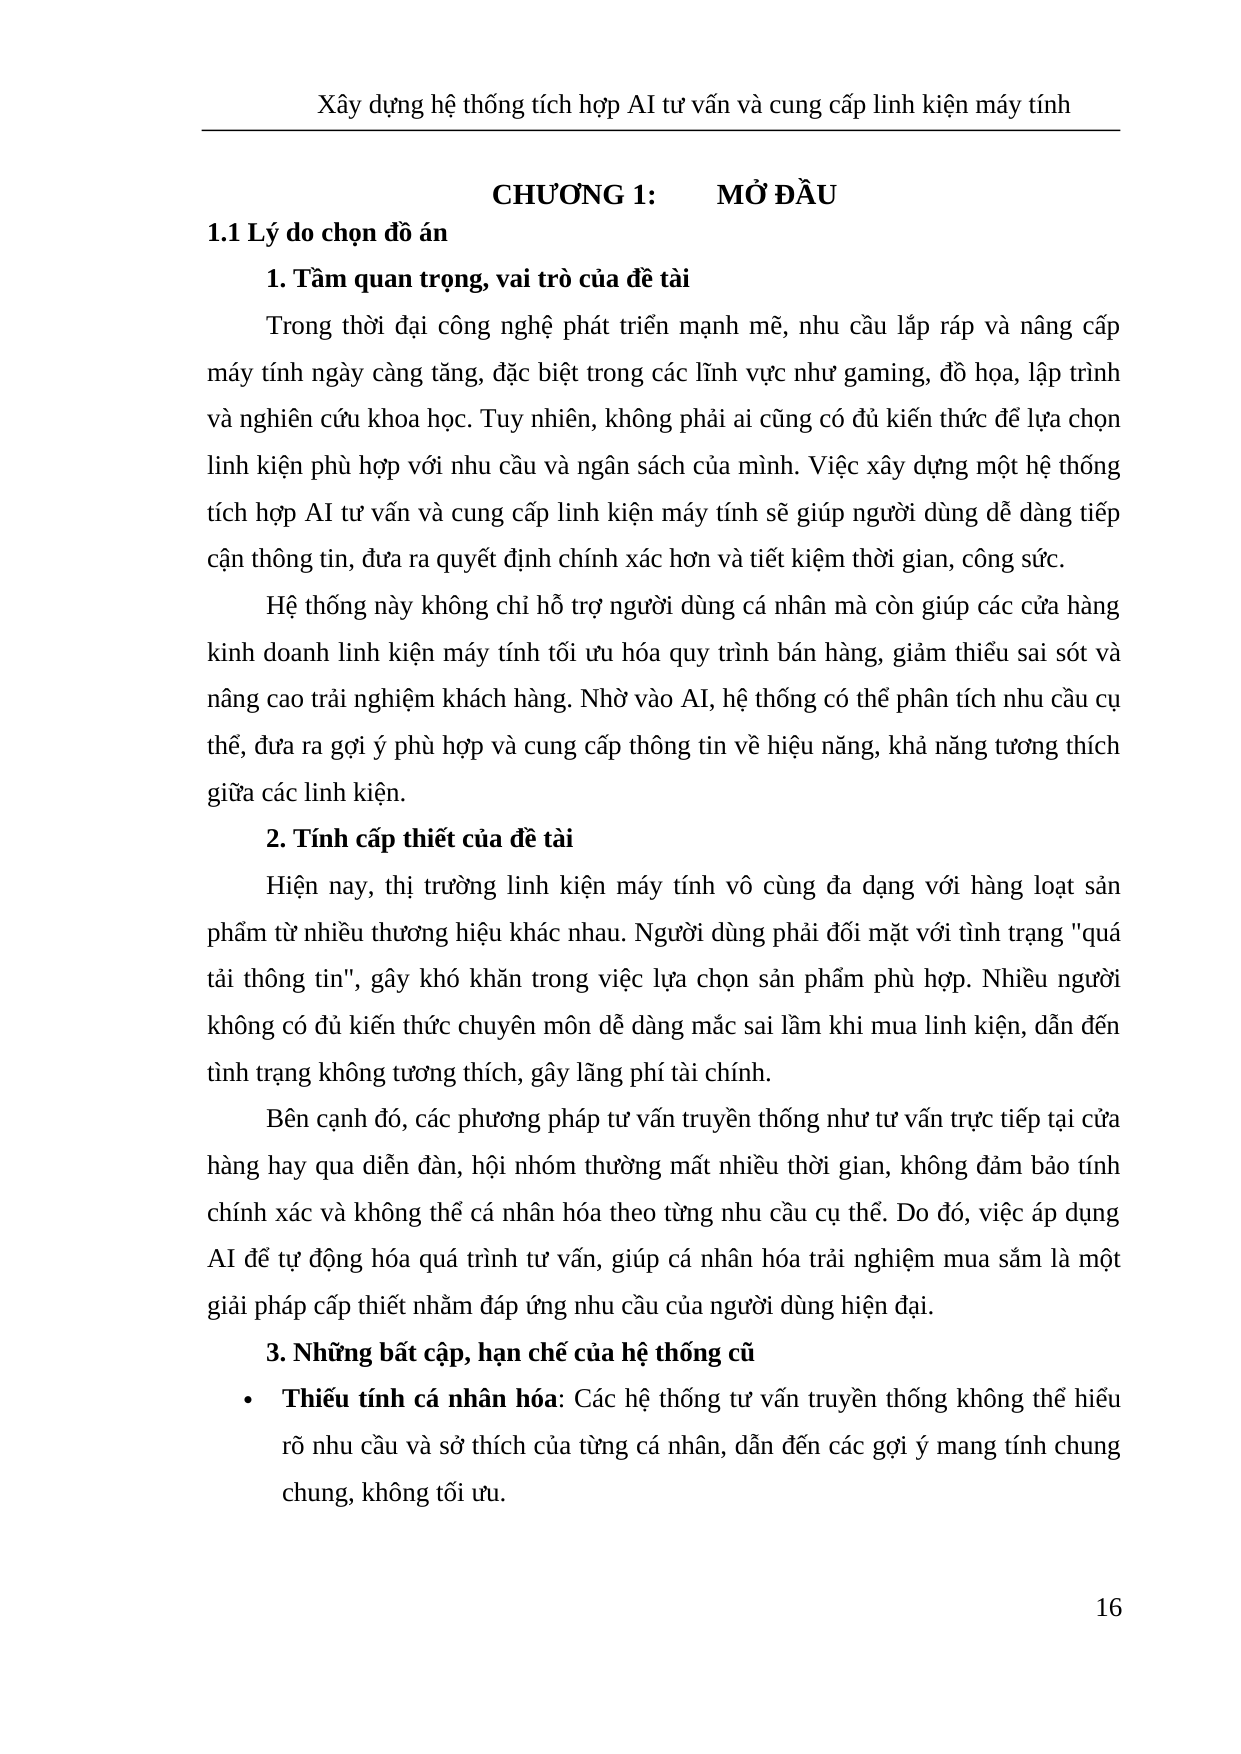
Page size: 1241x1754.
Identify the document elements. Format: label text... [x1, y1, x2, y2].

list Thiếu tính cá nhân hóa: Các hệ thống tư vấn truyền thống không thể hiểu rõ nhu cầu và sở thích của từng cá nhân, dẫn đến các gợi ý mang tính chung chung, không tối ưu. [244, 1382, 1122, 1507]
text Trong thời đại công nghệ phát triển mạnh mẽ, nhu cầu lắp ráp và nâng cấp máy tính ngày càng tăng, đặc biệt trong các lĩnh vực như gaming, đồ họa, lập trình và nghiên cứu khoa học. Tuy nhiên, không phải ai cũng có đủ kiến thức để lựa chọn linh kiện phù hợp với nhu cầu và ngân sách của mình. Việc xây dựng một hệ thống tích hợp AI tư vấn và cung cấp linh kiện máy tính sẽ giúp người dùng dễ dàng tiếp cận thông tin, đưa ra quyết định chính xác hơn và tiết kiệm thời gian, công sức. [207, 309, 1122, 573]
text 2. Tính cấp thiết của đề tài [207, 822, 1122, 853]
text Hiện nay, thị trường linh kiện máy tính vô cùng đa dạng với hàng loạt sản phẩm từ nhiều thương hiệu khác nhau. Người dùng phải đối mặt với tình trạng "quá tải thông tin", gây khó khăn trong việc lựa chọn sản phẩm phù hợp. Nhiều người không có đủ kiến thức chuyên môn dễ dàng mắc sai lầm khi mua linh kiện, dẫn đến tình trạng không tương thích, gây lãng phí tài chính. [207, 869, 1122, 1087]
subtitle MỞ ĐẦU [207, 177, 1122, 211]
text 3. Những bất cập, hạn chế của hệ thống cũ [207, 1336, 1122, 1367]
text 1. Tầm quan trọng, vai trò của đề tài [207, 262, 1122, 293]
text Bên cạnh đó, các phương pháp tư vấn truyền thống như tư vấn trực tiếp tại cửa hàng hay qua diễn đàn, hội nhóm thường mất nhiều thời gian, không đảm bảo tính chính xác và không thể cá nhân hóa theo từng nhu cầu cụ thể. Do đó, việc áp dụng AI để tự động hóa quá trình tư vấn, giúp cá nhân hóa trải nghiệm mua sắm là một giải pháp cấp thiết nhằm đáp ứng nhu cầu của người dùng hiện đại. [207, 1102, 1122, 1320]
text Hệ thống này không chỉ hỗ trợ người dùng cá nhân mà còn giúp các cửa hàng kinh doanh linh kiện máy tính tối ưu hóa quy trình bán hàng, giảm thiểu sai sót và nâng cao trải nghiệm khách hàng. Nhờ vào AI, hệ thống có thể phân tích nhu cầu cụ thể, đưa ra gợi ý phù hợp và cung cấp thông tin về hiệu năng, khả năng tương thích giữa các linh kiện. [207, 589, 1122, 807]
text 1.1 Lý do chọn đồ án [207, 216, 1122, 247]
